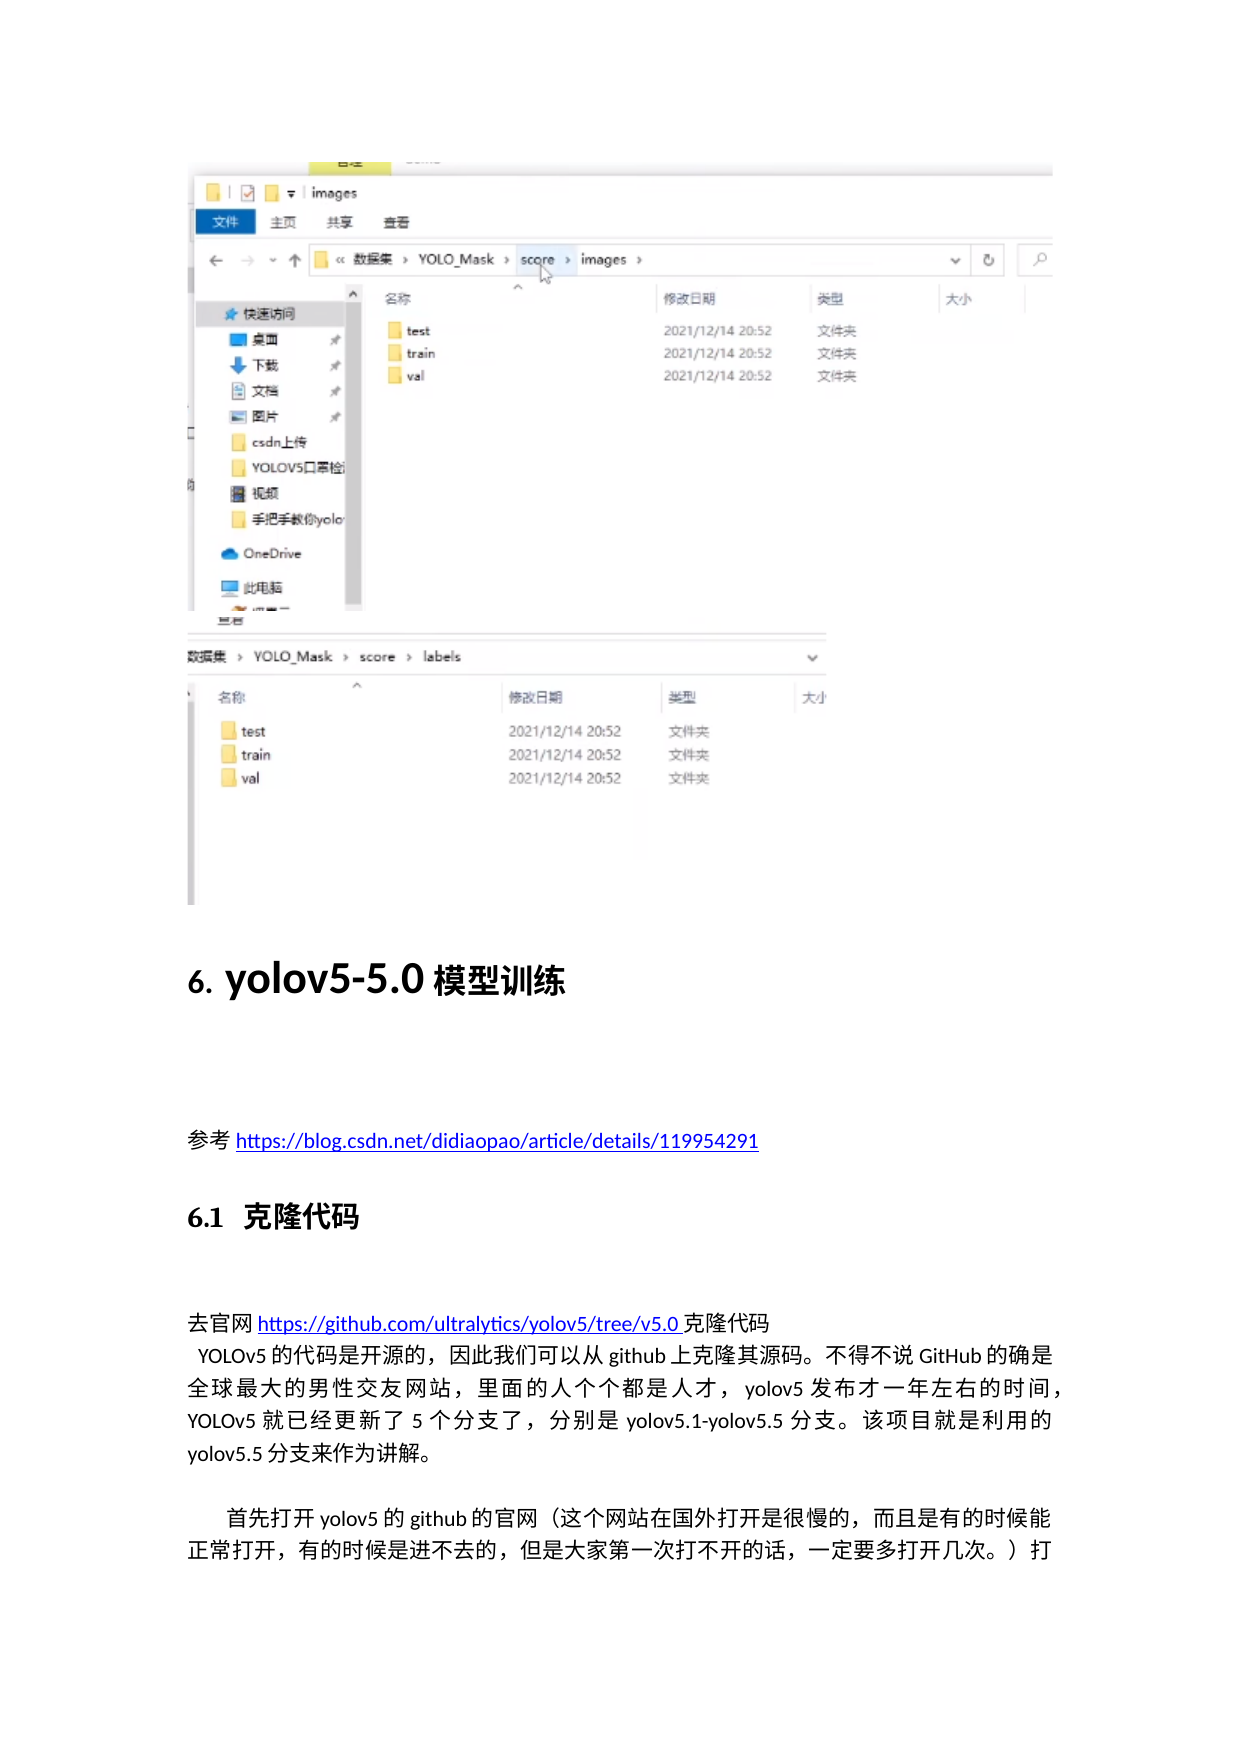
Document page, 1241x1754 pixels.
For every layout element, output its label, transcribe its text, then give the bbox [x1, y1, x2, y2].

picture [187, 617, 827, 905]
subtitle yolov5-5.0模型训练 [187, 945, 1053, 1010]
text 参考https://blog.csdn.net/didiaopao/article/details/119954291 [187, 1123, 1053, 1156]
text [187, 1501, 1053, 1566]
text 去官网https://github.com/ultralytics/yolov5/tree/v5.0克隆代码 [187, 1306, 1053, 1338]
picture [187, 162, 1053, 611]
text YOLOv5的代码是开源的，因此我们可以从github上克隆其源码。不得不说GitHub的确是全球最大的男性交友网站，里面的人个个都是人才，yolov5发布才一年左右的时间，YOLOv5就已经更新了5个分支了，分别是yolov5.1-yolov5.5分支。该项目就是利用的yolov5.5分支来作为讲解。 [187, 1338, 1053, 1468]
subtitle 克隆代码 [187, 1183, 1053, 1248]
